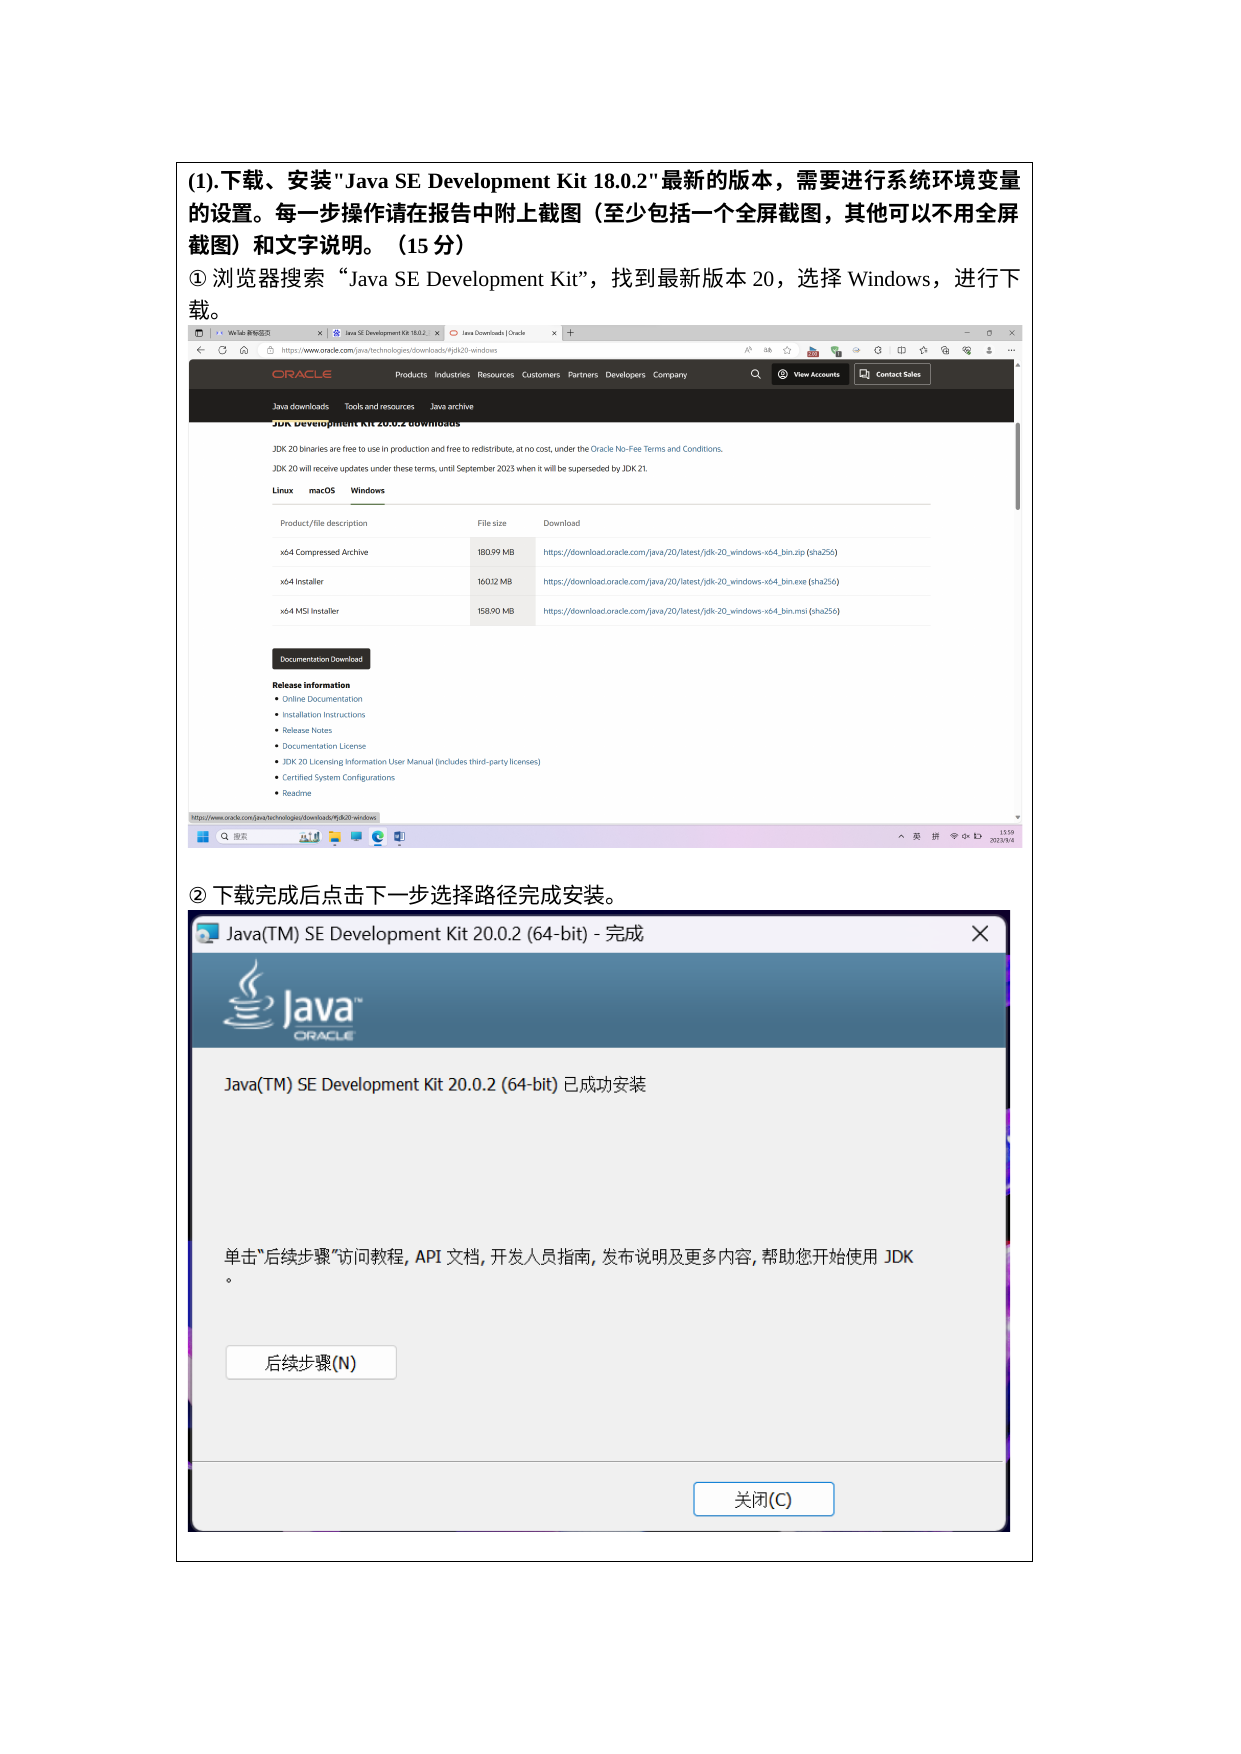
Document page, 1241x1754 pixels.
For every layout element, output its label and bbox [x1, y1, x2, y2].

picture [187, 910, 1011, 1532]
table_header [177, 163, 1032, 1561]
picture [187, 325, 1023, 848]
